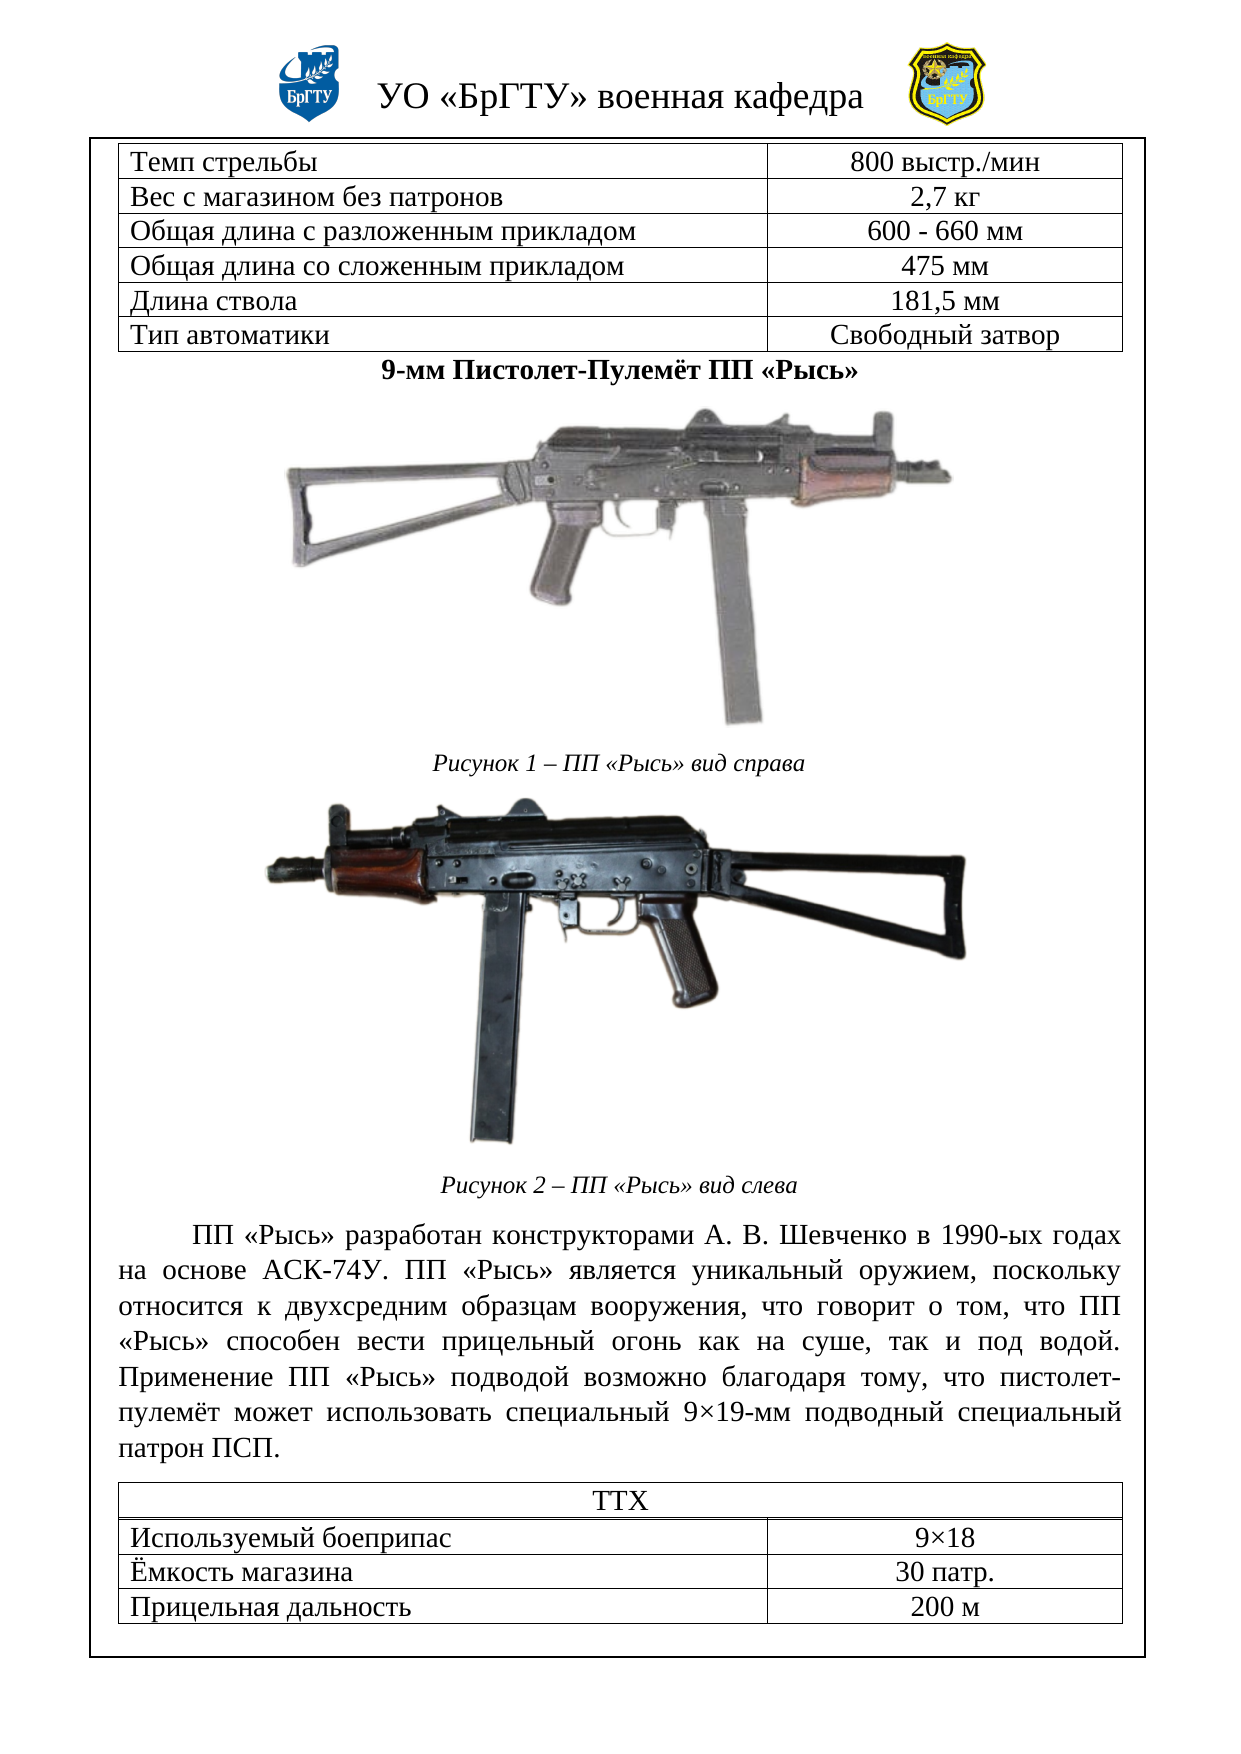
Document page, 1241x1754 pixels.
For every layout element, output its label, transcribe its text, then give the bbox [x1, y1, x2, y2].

text Рисунок 2 – ПП «Рысь» вид слева [118, 1170, 1122, 1198]
table_cell Тип автоматики [119, 317, 767, 351]
picture [279, 404, 962, 730]
table_cell Ёмкость магазина [119, 1555, 767, 1588]
picture [260, 795, 980, 1152]
table_cell 200 м [768, 1589, 1122, 1623]
table_cell 181,5 мм [768, 283, 1122, 316]
table_cell 475 мм [768, 248, 1122, 282]
text 9-мм Пистолет-Пулемёт ПП «Рысь» [118, 352, 1122, 385]
table_cell 600 - 660 мм [768, 214, 1122, 247]
table_header ТТХ [119, 1483, 1122, 1517]
table_cell Прицельная дальность [119, 1589, 767, 1623]
text ПП «Рысь» разработан конструкторами А. В. Шевченко в 1990-ых годах на основе АСК-74У. ПП «Рысь» является уникальный оружием, поскольку относится к двухсредним образцам вооружения, что говорит о том, что ПП «Рысь» способен вести прицельный огонь как на суше, так и под водой. Применение ПП «Рысь» подводой возможно благодаря тому, что пистолет-пулемёт может использовать специальный 9×19-мм подводный специальный патрон ПСП. [118, 1217, 1122, 1463]
table_cell Общая длина с разложенным прикладом [119, 214, 767, 247]
table_cell 9×18 [768, 1520, 1122, 1553]
table_cell 30 патр. [768, 1555, 1122, 1588]
table_cell Общая длина со сложенным прикладом [119, 248, 767, 282]
table_cell Свободный затвор [768, 317, 1122, 351]
text Рисунок 1 – ПП «Рысь» вид справа [118, 748, 1122, 777]
picture [907, 42, 987, 126]
table_cell Темп стрельбы [119, 144, 767, 178]
table_cell Вес с магазином без патронов [119, 179, 767, 212]
table_cell Длина ствола [119, 283, 767, 316]
picture [270, 44, 348, 123]
table_cell Используемый боеприпас [119, 1520, 767, 1553]
table_cell 800 выстр./мин [768, 144, 1122, 178]
table_cell 2,7 кг [768, 179, 1122, 212]
